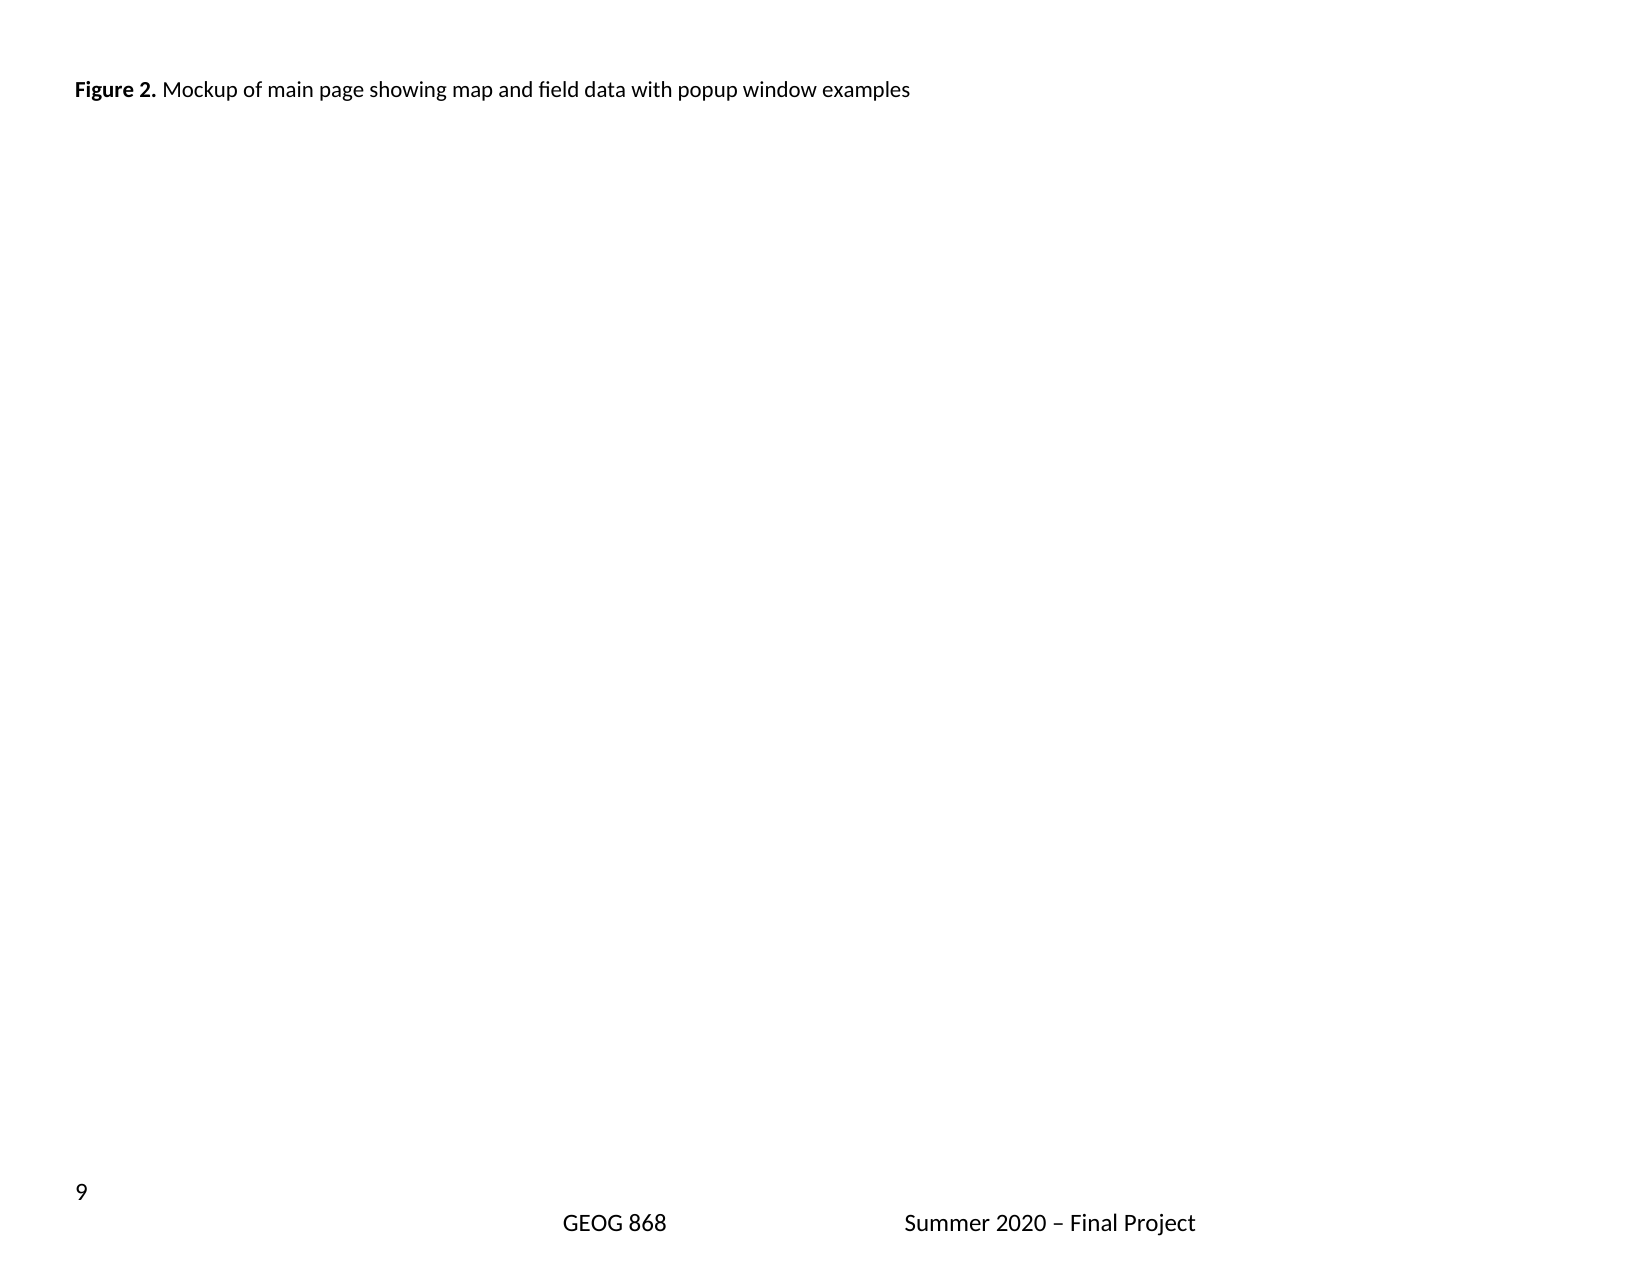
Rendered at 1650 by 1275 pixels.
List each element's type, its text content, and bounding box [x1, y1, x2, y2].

text Figure 2. Mockup of main page showing map and field data with popup window examples [75, 75, 1575, 103]
